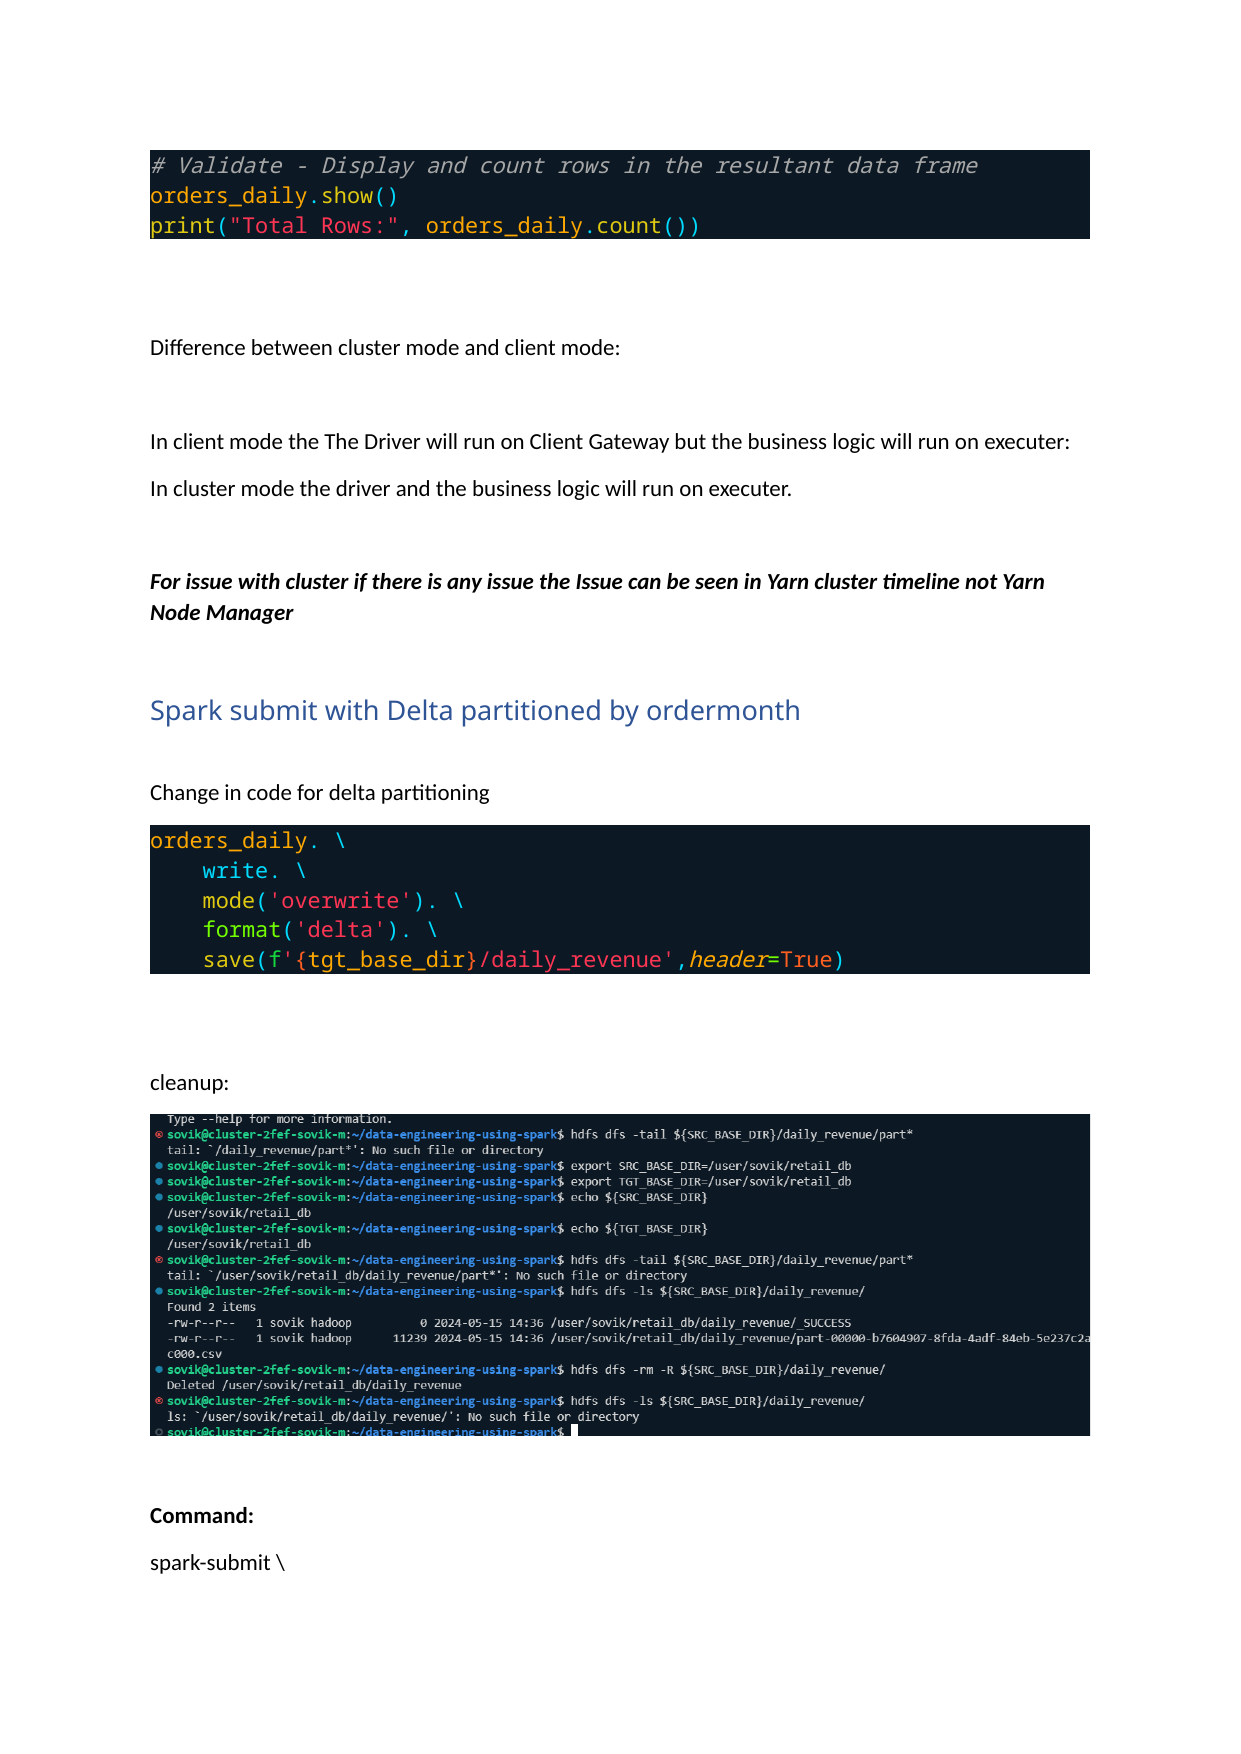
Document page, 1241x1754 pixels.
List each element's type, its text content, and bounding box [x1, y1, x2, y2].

picture [150, 1114, 1091, 1436]
text Difference between cluster mode and client mode: [150, 333, 1090, 361]
text save(f'{tgt_base_dir}/daily_revenue',header=True) [150, 944, 1090, 974]
text In cluster mode the driver and the business logic will run on executer. [150, 474, 1090, 502]
text # Validate - Display and count rows in the resultant data frame [150, 150, 1090, 180]
text write. \ [150, 855, 1090, 884]
text In client mode the The Driver will run on Client Gateway but the business logic will run on executer: [150, 427, 1090, 455]
text orders_daily.show() [150, 180, 1090, 209]
text spark-submit \ [150, 1548, 1090, 1576]
text Change in code for delta partitioning [150, 778, 1090, 806]
text Command: [150, 1501, 1090, 1529]
text For issue with cluster if there is any issue the Issue can be seen in Yarn cluster timeline not Yarn Node Manager [150, 567, 1090, 626]
text mode('overwrite'). \ [150, 884, 1090, 914]
text format('delta'). \ [150, 914, 1090, 944]
subtitle Spark submit with Delta partitioned by ordermonth [150, 691, 1090, 728]
text print("Total Rows:", orders_daily.count()) [150, 209, 1090, 239]
text orders_daily. \ [150, 825, 1090, 855]
text cleanup: [150, 1068, 1090, 1096]
